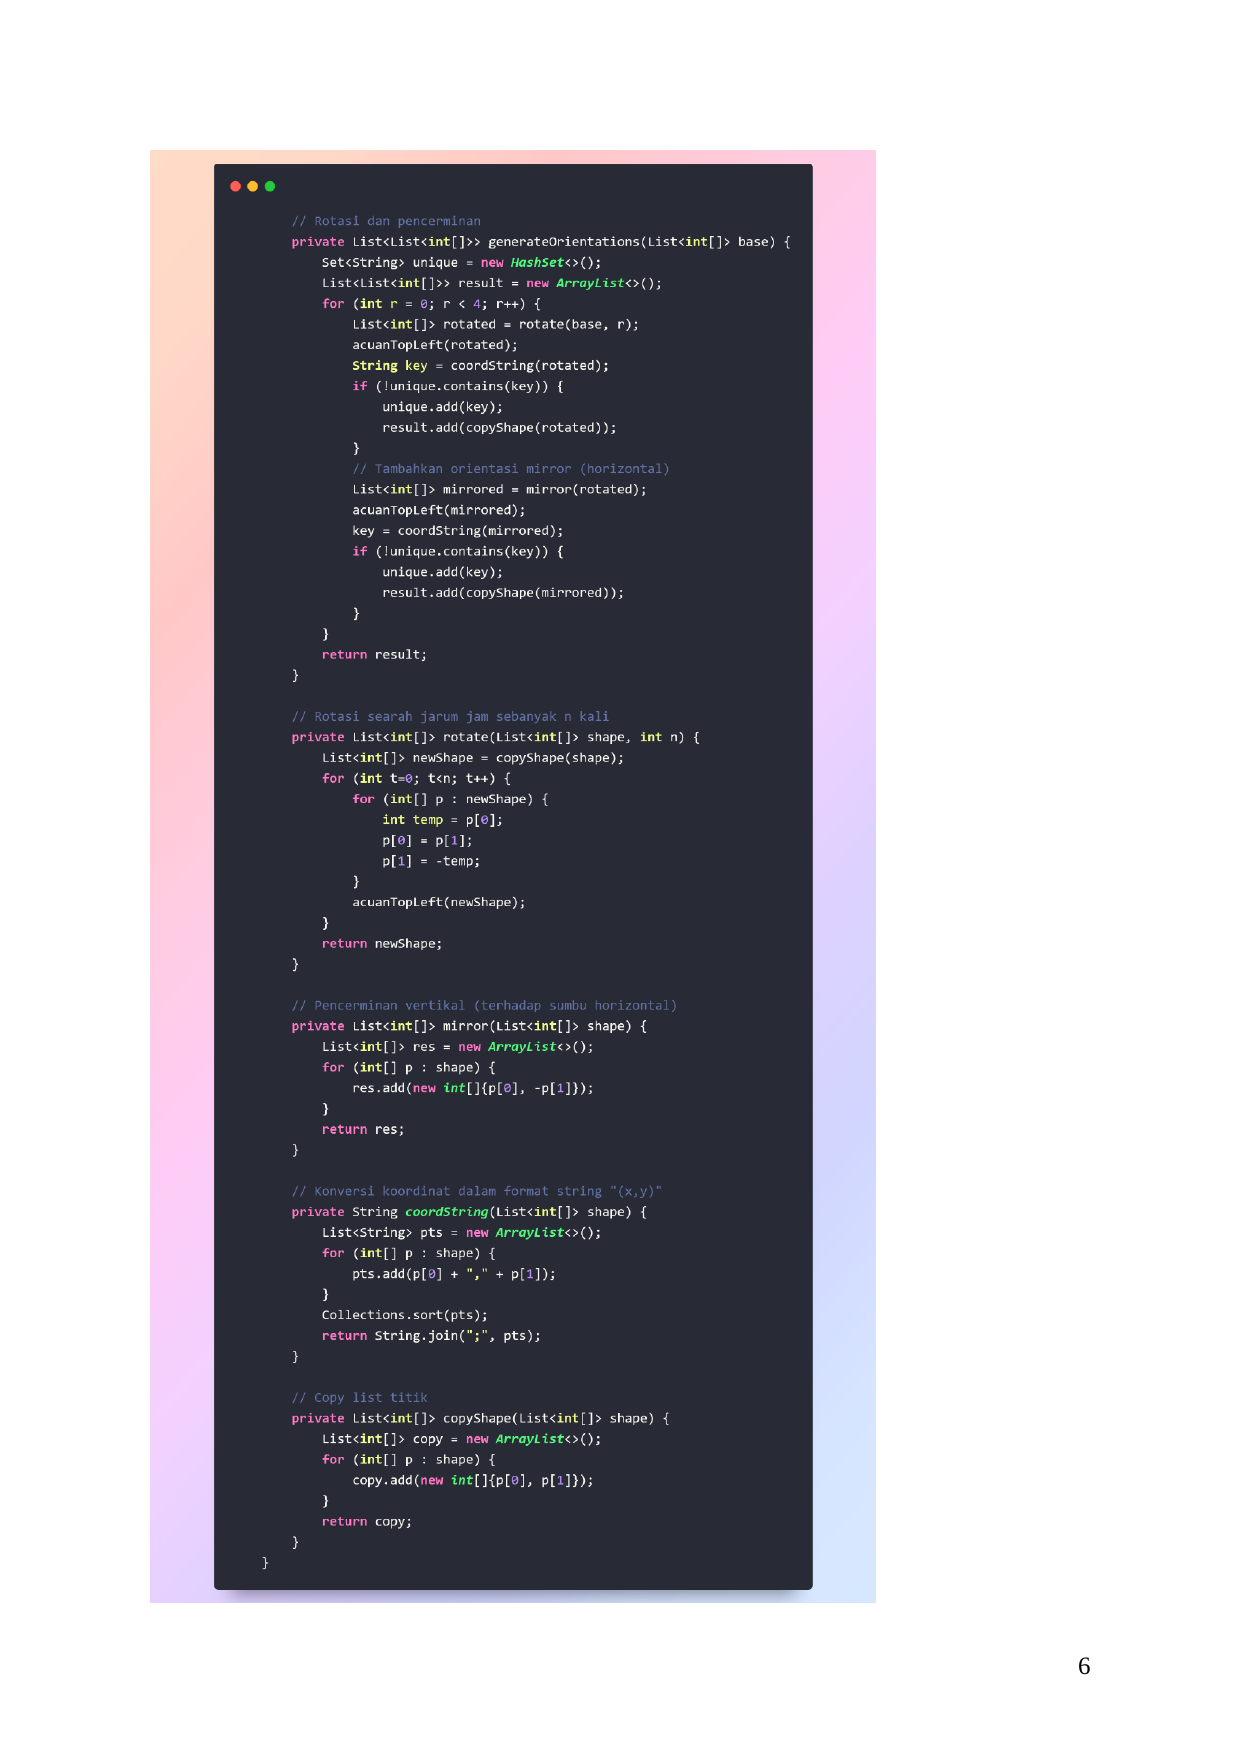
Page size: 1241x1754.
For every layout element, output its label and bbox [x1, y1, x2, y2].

picture [150, 150, 876, 1603]
